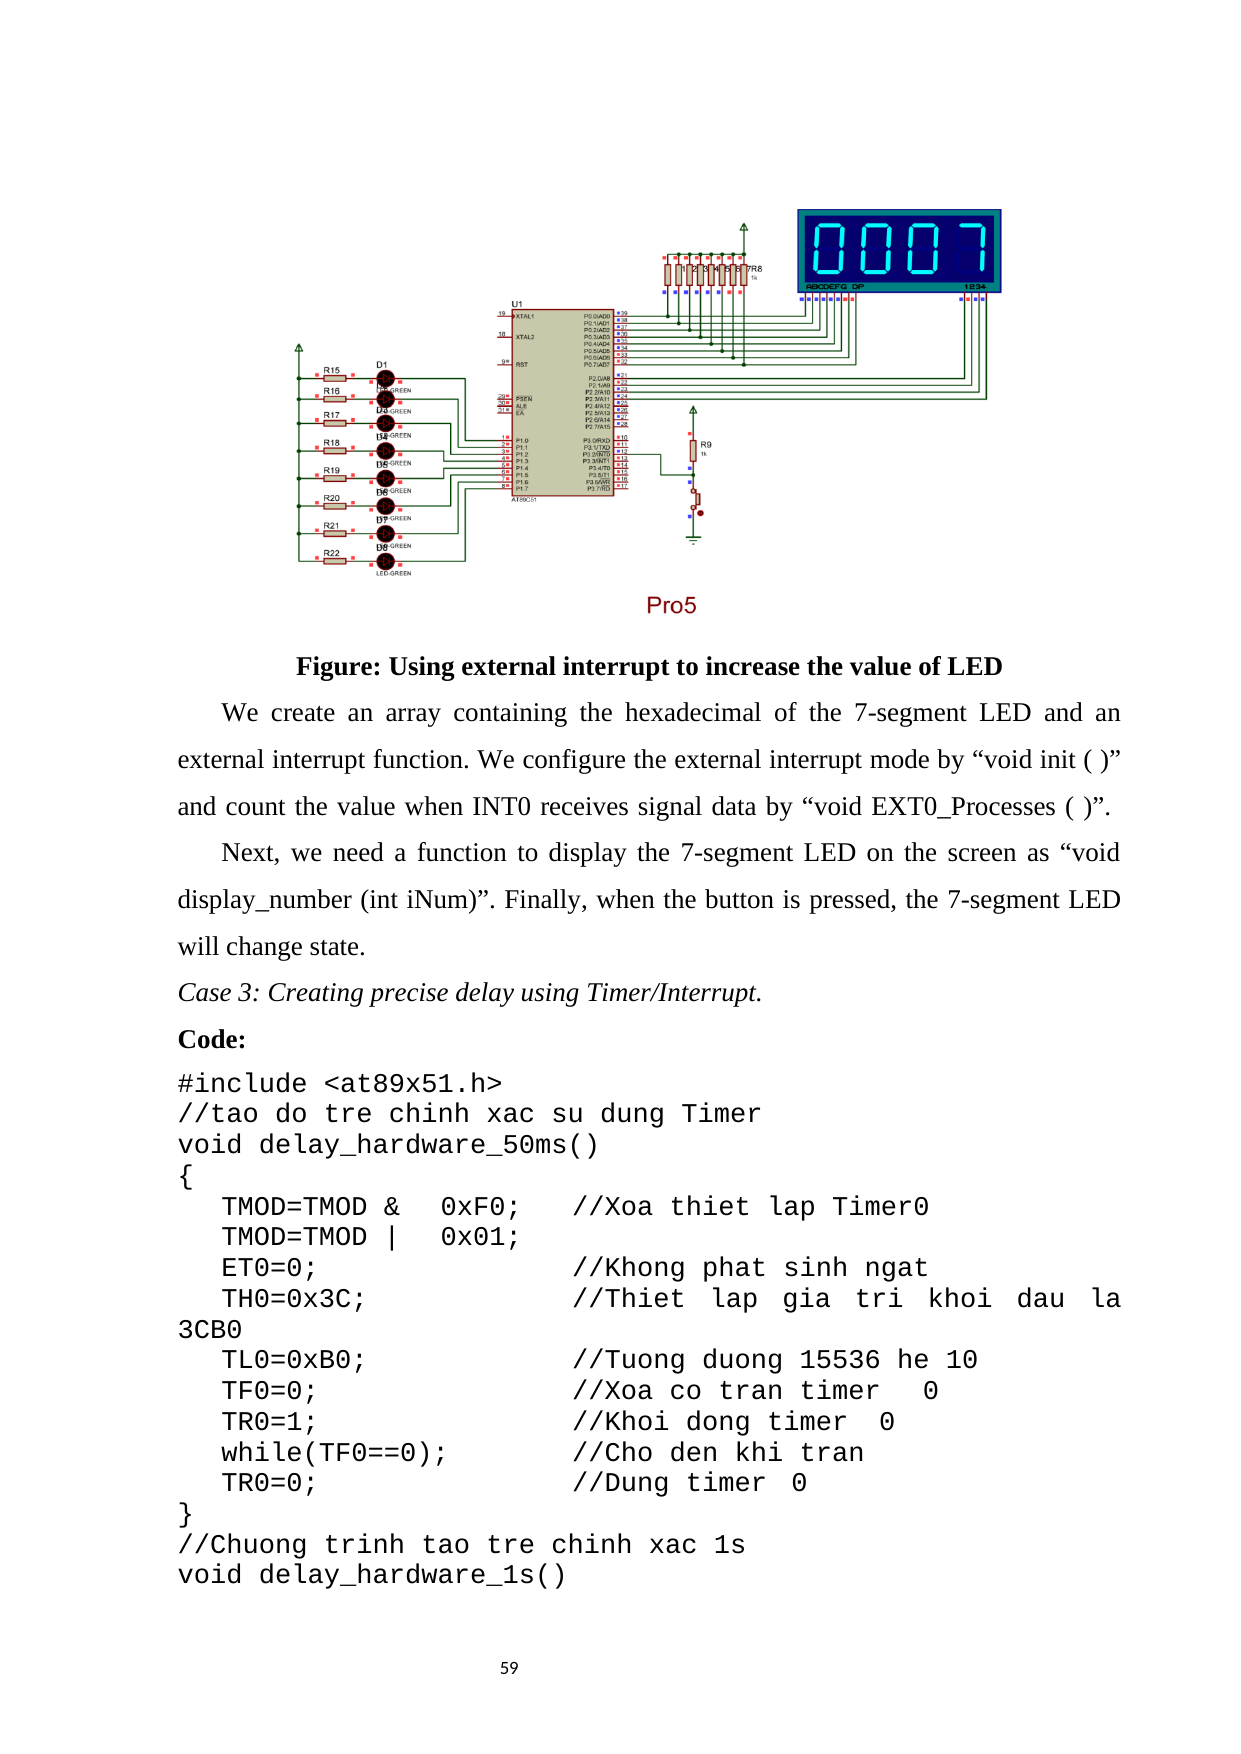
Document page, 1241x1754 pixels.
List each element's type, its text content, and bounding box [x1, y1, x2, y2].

list void delay_hardware_1s() [177, 1561, 1122, 1592]
list { [177, 1162, 1122, 1192]
picture [284, 147, 1015, 637]
list TR0=0; //Dung timer 0 [177, 1469, 1122, 1500]
list TF0=0; //Xoa co tran timer 0 [177, 1377, 1122, 1408]
list //Chuong trinh tao tre chinh xac 1s [177, 1531, 1122, 1561]
list while(TF0==0); //Cho den khi tran [177, 1438, 1122, 1469]
list TR0=1; //Khoi dong timer 0 [177, 1408, 1122, 1438]
list We create an array containing the hexadecimal of the 7-segment LED and an external interrupt function. We configure the external interrupt mode by “void init ( )” and count the value when INT0 receives signal data by “void EXT0_Processes ( )”. Next, we need a function to display the 7-segment LED on the screen as “void display_number (int iNum)”. Finally, when the button is pressed, the 7-segment LED will change state. [177, 696, 1122, 961]
list ET0=0; //Khong phat sinh ngat [177, 1254, 1122, 1285]
list #include <at89x51.h> [177, 1069, 1122, 1100]
list void delay_hardware_50ms() [177, 1131, 1122, 1162]
list TH0=0x3C; //Thiet lap gia tri khoi dau la 3CB0 [177, 1285, 1122, 1346]
list TL0=0xB0; //Tuong duong 15536 he 10 [177, 1346, 1122, 1377]
list Case 3: Creating precise delay using Timer/Interrupt. [177, 976, 1122, 1007]
list //tao do tre chinh xac su dung Timer [177, 1100, 1122, 1131]
list Code: [177, 1023, 1122, 1054]
text Figure: Using external interrupt to increase the value of LED [177, 649, 1122, 681]
list TMOD=TMOD | 0x01; [177, 1223, 1122, 1254]
list TMOD=TMOD & 0xF0; //Xoa thiet lap Timer0 [177, 1192, 1122, 1223]
list } [177, 1500, 1122, 1531]
